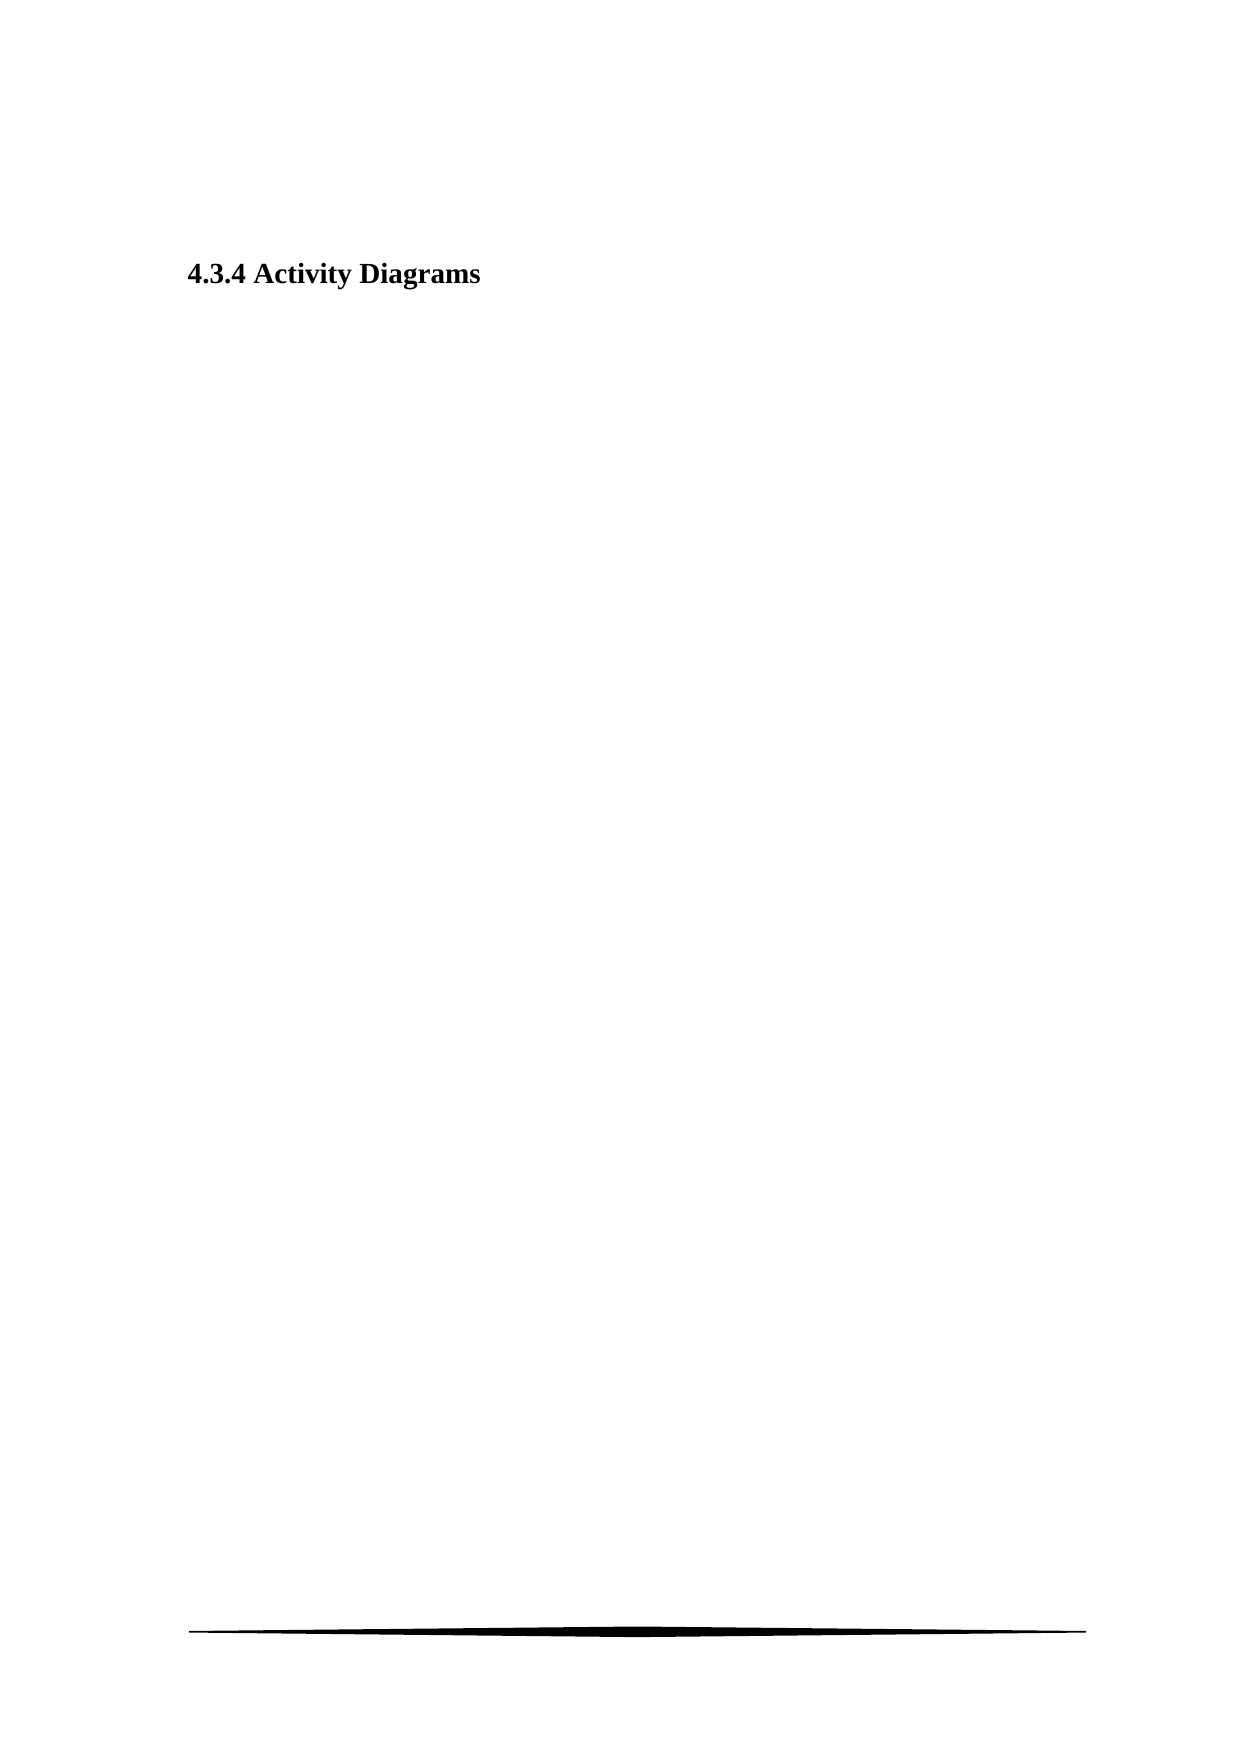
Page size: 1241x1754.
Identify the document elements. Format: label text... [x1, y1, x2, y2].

subtitle 4.3.4 Activity Diagrams [187, 256, 1053, 290]
